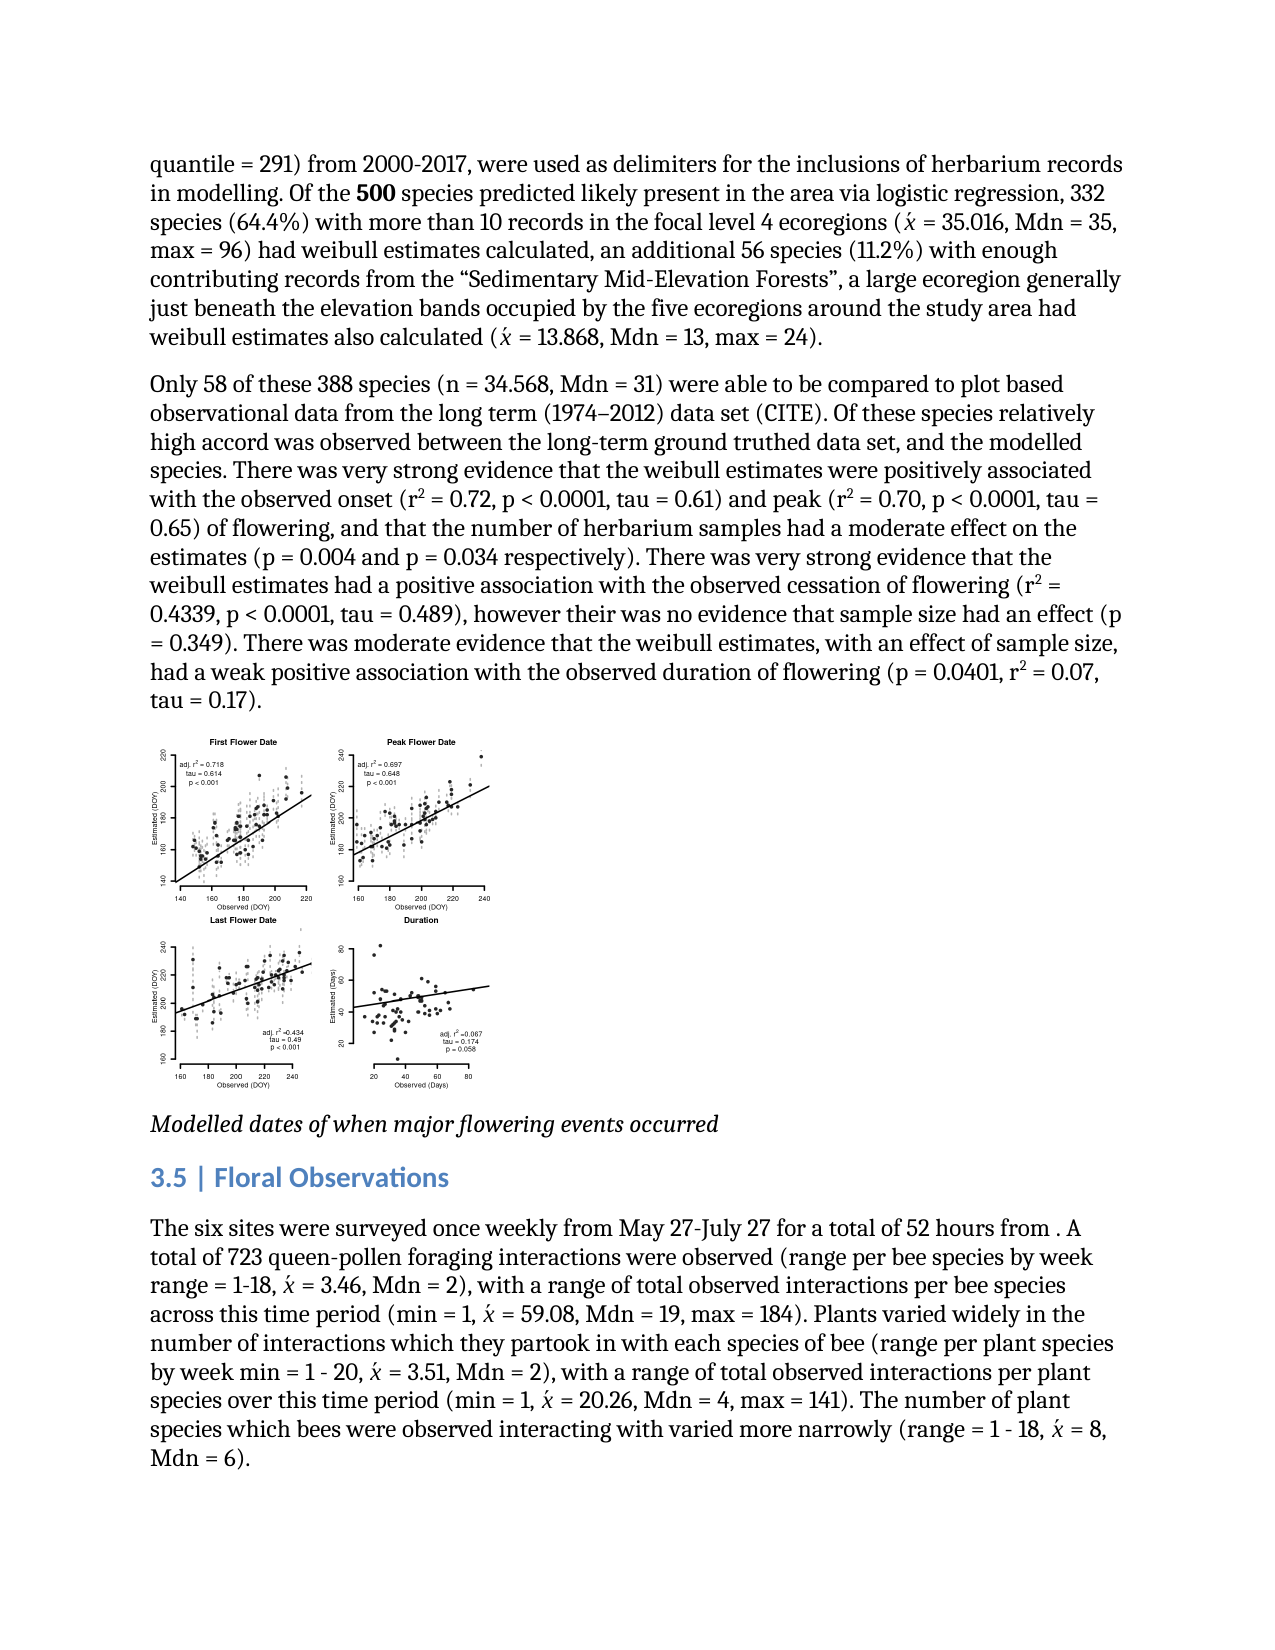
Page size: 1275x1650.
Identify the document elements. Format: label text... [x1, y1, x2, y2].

text Only 58 of these 388 species (n = 34.568, Mdn = 31) were able to be compared to plot based observational data from the long term (1974–2012) data set (CITE). Of these species relatively high accord was observed between the long-term ground truthed data set, and the modelled species. There was very strong evidence that the weibull estimates were positively associated with the observed onset (r2 = 0.72, p < 0.0001, tau = 0.61) and peak (r2 = 0.70, p < 0.0001, tau = 0.65) of flowering, and that the number of herbarium samples had a moderate effect on the estimates (p = 0.004 and p = 0.034 respectively). There was very strong evidence that the weibull estimates had a positive association with the observed cessation of flowering (r2 = 0.4339, p < 0.0001, tau = 0.489), however their was no evidence that sample size had an effect (p = 0.349). There was moderate evidence that the weibull estimates, with an effect of sample size, had a weak positive association with the observed duration of flowering (p = 0.0401, r2 = 0.07, tau = 0.17). [150, 370, 1125, 715]
text Modelled dates of when major flowering events occurred [150, 1110, 1125, 1138]
picture [150, 733, 506, 1089]
text The six sites were surveyed once weekly from May 27-July 27 for a total of 52 hours from . A total of 723 queen-pollen foraging interactions were observed (range per bee species by week range = 1-18, = 3.46, Mdn = 2), with a range of total observed interactions per bee species across this time period (min = 1, = 59.08, Mdn = 19, max = 184). Plants varied widely in the number of interactions which they partook in with each species of bee (range per plant species by week min = 1 - 20, = 3.51, Mdn = 2), with a range of total observed interactions per plant species over this time period (min = 1, = 20.26, Mdn = 4, max = 141). The number of plant species which bees were observed interacting with varied more narrowly (range = 1 - 18, = 8, Mdn = 6). [150, 1214, 1125, 1472]
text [150, 150, 1125, 351]
subtitle 3.5 | Floral Observations [150, 1159, 1125, 1195]
